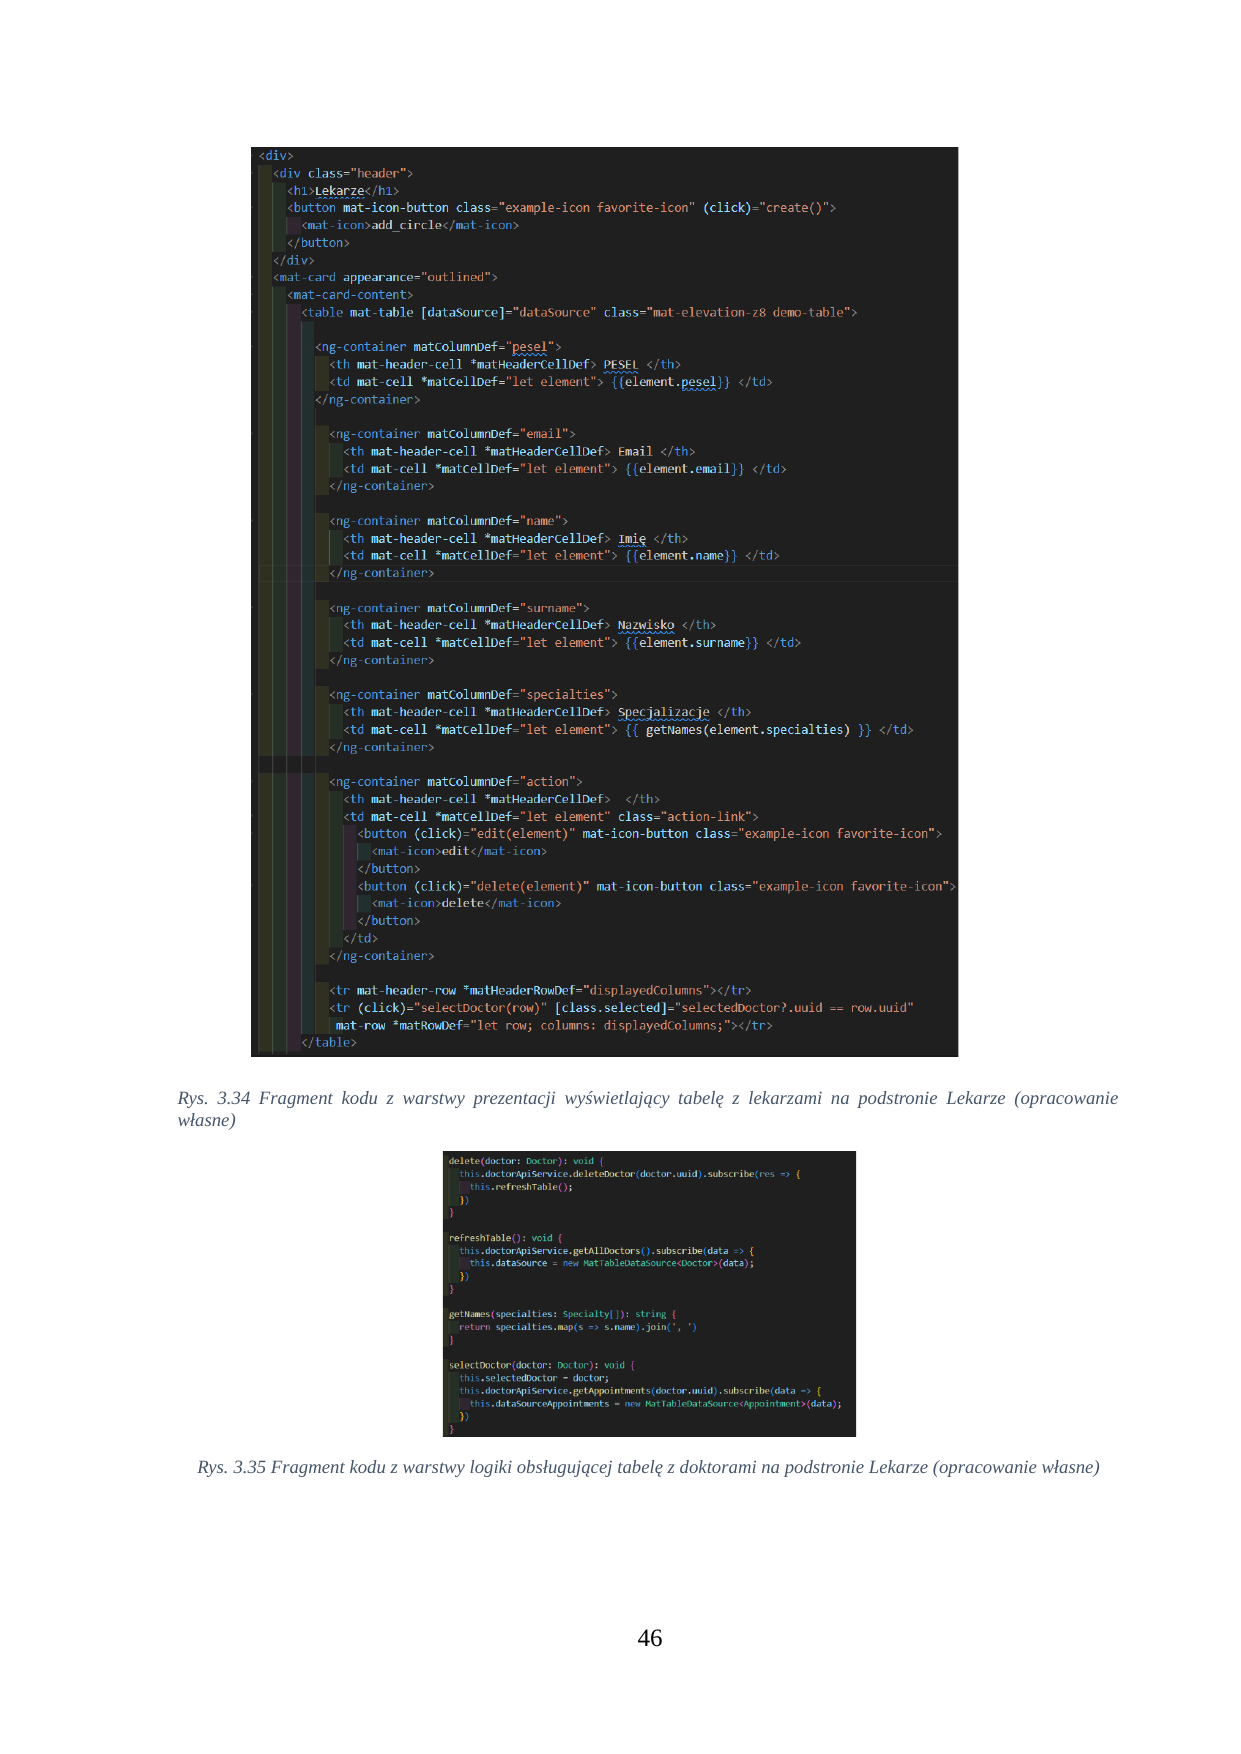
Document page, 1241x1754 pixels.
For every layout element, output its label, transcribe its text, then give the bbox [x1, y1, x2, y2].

picture [251, 147, 959, 1057]
picture [442, 1151, 857, 1437]
